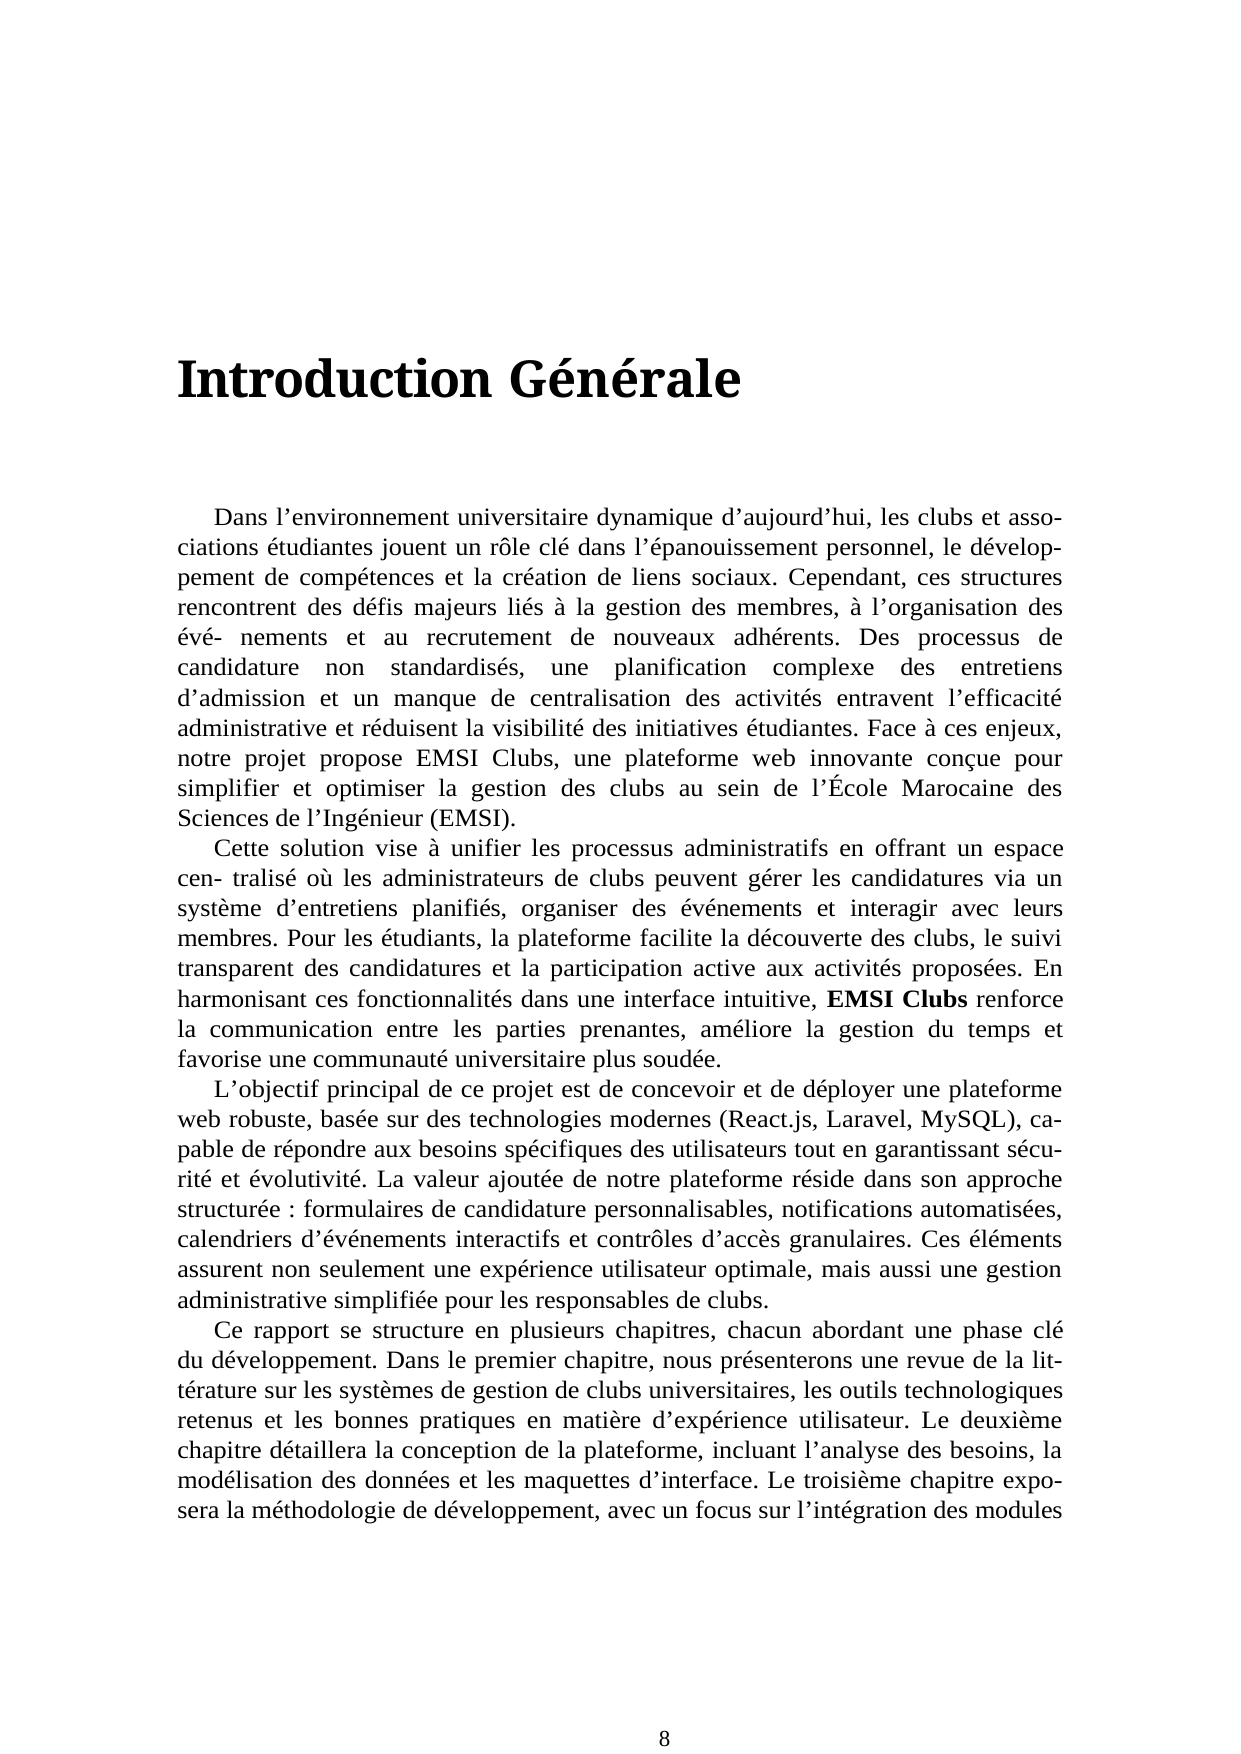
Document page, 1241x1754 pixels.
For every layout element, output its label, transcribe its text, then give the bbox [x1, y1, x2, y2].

text Dans l’environnement universitaire dynamique d’aujourd’hui, les clubs et asso- ciations étudiantes jouent un rôle clé dans l’épanouissement personnel, le dévelop- pement de compétences et la création de liens sociaux. Cependant, ces structures rencontrent des défis majeurs liés à la gestion des membres, à l’organisation des évé- nements et au recrutement de nouveaux adhérents. Des processus de candidature non standardisés, une planification complexe des entretiens d’admission et un manque de centralisation des activités entravent l’efficacité administrative et réduisent la visibilité des initiatives étudiantes. Face à ces enjeux, notre projet propose EMSI Clubs, une plateforme web innovante conçue pour simplifier et optimiser la gestion des clubs au sein de l’École Marocaine des Sciences de l’Ingénieur (EMSI). [177, 502, 1063, 832]
text Cette solution vise à unifier les processus administratifs en offrant un espace cen- tralisé où les administrateurs de clubs peuvent gérer les candidatures via un système d’entretiens planifiés, organiser des événements et interagir avec leurs membres. Pour les étudiants, la plateforme facilite la découverte des clubs, le suivi transparent des candidatures et la participation active aux activités proposées. En harmonisant ces fonctionnalités dans une interface intuitive, EMSI Clubs renforce la communication entre les parties prenantes, améliore la gestion du temps et favorise une communauté universitaire plus soudée. [177, 833, 1063, 1073]
text Ce rapport se structure en plusieurs chapitres, chacun abordant une phase clé du développement. Dans le premier chapitre, nous présenterons une revue de la lit- térature sur les systèmes de gestion de clubs universitaires, les outils technologiques retenus et les bonnes pratiques en matière d’expérience utilisateur. Le deuxième chapitre détaillera la conception de la plateforme, incluant l’analyse des besoins, la modélisation des données et les maquettes d’interface. Le troisième chapitre expo- sera la méthodologie de développement, avec un focus sur l’intégration des modules [177, 1315, 1063, 1524]
subtitle Introduction Générale [177, 342, 1196, 412]
text L’objectif principal de ce projet est de concevoir et de déployer une plateforme web robuste, basée sur des technologies modernes (React.js, Laravel, MySQL), ca- pable de répondre aux besoins spécifiques des utilisateurs tout en garantissant sécu- rité et évolutivité. La valeur ajoutée de notre plateforme réside dans son approche structurée : formulaires de candidature personnalisables, notifications automatisées, calendriers d’événements interactifs et contrôles d’accès granulaires. Ces éléments assurent non seulement une expérience utilisateur optimale, mais aussi une gestion administrative simplifiée pour les responsables de clubs. [177, 1074, 1064, 1313]
